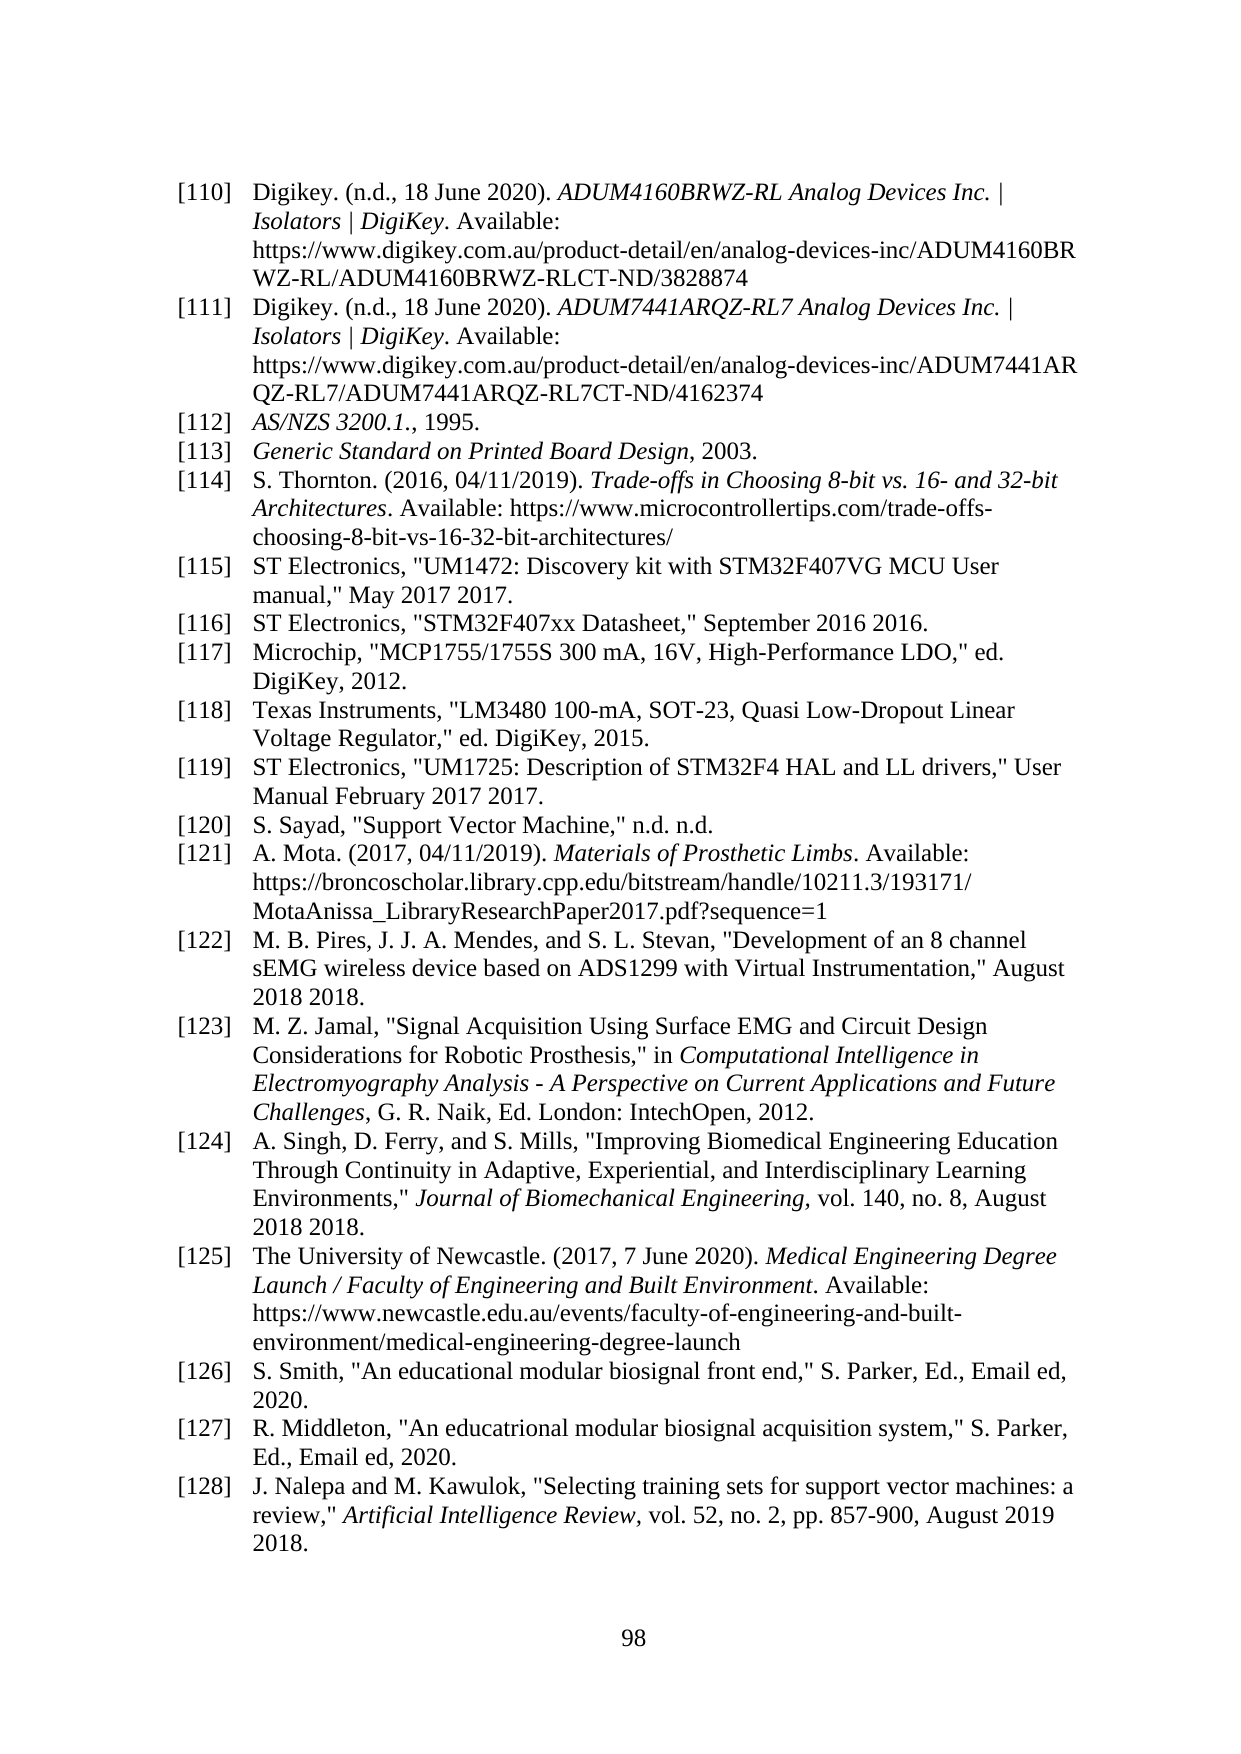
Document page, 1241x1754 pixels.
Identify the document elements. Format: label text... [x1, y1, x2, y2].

text [113] Generic Standard on Printed Board Design, 2003. [177, 436, 1090, 465]
text [123] M. Z. Jamal, "Signal Acquisition Using Surface EMG and Circuit Design Considerations for Robotic Prosthesis," in Computational Intelligence in Electromyography Analysis - A Perspective on Current Applications and Future Challenges, G. R. Naik, Ed. London: IntechOpen, 2012. [177, 1011, 1090, 1126]
text [117] Microchip, "MCP1755/1755S 300 mA, 16V, High-Performance LDO," ed. DigiKey, 2012. [177, 637, 1090, 695]
text [122] M. B. Pires, J. J. A. Mendes, and S. L. Stevan, "Development of an 8 channel sEMG wireless device based on ADS1299 with Virtual Instrumentation," August 2018 2018. [177, 925, 1090, 1011]
text [128] J. Nalepa and M. Kawulok, "Selecting training sets for support vector machines: a review," Artificial Intelligence Review, vol. 52, no. 2, pp. 857-900, August 2019 2018. [177, 1471, 1090, 1557]
text [125] The University of Newcastle. (2017, 7 June 2020). Medical Engineering Degree Launch / Faculty of Engineering and Built Environment. Available: https://www.newcastle.edu.au/events/faculty-of-engineering-and-built-environment/medical-engineering-degree-launch [177, 1241, 1090, 1356]
text [119] ST Electronics, "UM1725: Description of STM32F4 HAL and LL drivers," User Manual February 2017 2017. [177, 752, 1090, 810]
text [115] ST Electronics, "UM1472: Discovery kit with STM32F407VG MCU User manual," May 2017 2017. [177, 551, 1090, 608]
text [111] Digikey. (n.d., 18 June 2020). ADUM7441ARQZ-RL7 Analog Devices Inc. | Isolators | DigiKey. Available: https://www.digikey.com.au/product-detail/en/analog-devices-inc/ADUM7441ARQZ-RL7/ADUM7441ARQZ-RL7CT-ND/4162374 [177, 292, 1090, 407]
text [112] AS/NZS 3200.1., 1995. [177, 407, 1090, 436]
text [121] A. Mota. (2017, 04/11/2019). Materials of Prosthetic Limbs. Available: https://broncoscholar.library.cpp.edu/bitstream/handle/10211.3/193171/MotaAnissa_LibraryResearchPaper2017.pdf?sequence=1 [177, 838, 1090, 925]
text [120] S. Sayad, "Support Vector Machine," n.d. n.d. [177, 810, 1090, 838]
text [110] Digikey. (n.d., 18 June 2020). ADUM4160BRWZ-RL Analog Devices Inc. | Isolators | DigiKey. Available: https://www.digikey.com.au/product-detail/en/analog-devices-inc/ADUM4160BRWZ-RL/ADUM4160BRWZ-RLCT-ND/3828874 [177, 177, 1090, 292]
text [127] R. Middleton, "An educatrional modular biosignal acquisition system," S. Parker, Ed., Email ed, 2020. [177, 1413, 1090, 1471]
text [124] A. Singh, D. Ferry, and S. Mills, "Improving Biomedical Engineering Education Through Continuity in Adaptive, Experiential, and Interdisciplinary Learning Environments," Journal of Biomechanical Engineering, vol. 140, no. 8, August 2018 2018. [177, 1126, 1090, 1241]
text [114] S. Thornton. (2016, 04/11/2019). Trade-offs in Choosing 8-bit vs. 16- and 32-bit Architectures. Available: https://www.microcontrollertips.com/trade-offs-choosing-8-bit-vs-16-32-bit-architectures/ [177, 465, 1090, 551]
text [126] S. Smith, "An educational modular biosignal front end," S. Parker, Ed., Email ed, 2020. [177, 1356, 1090, 1413]
text [116] ST Electronics, "STM32F407xx Datasheet," September 2016 2016. [177, 608, 1090, 637]
text [118] Texas Instruments, "LM3480 100-mA, SOT-23, Quasi Low-Dropout Linear Voltage Regulator," ed. DigiKey, 2015. [177, 695, 1090, 752]
